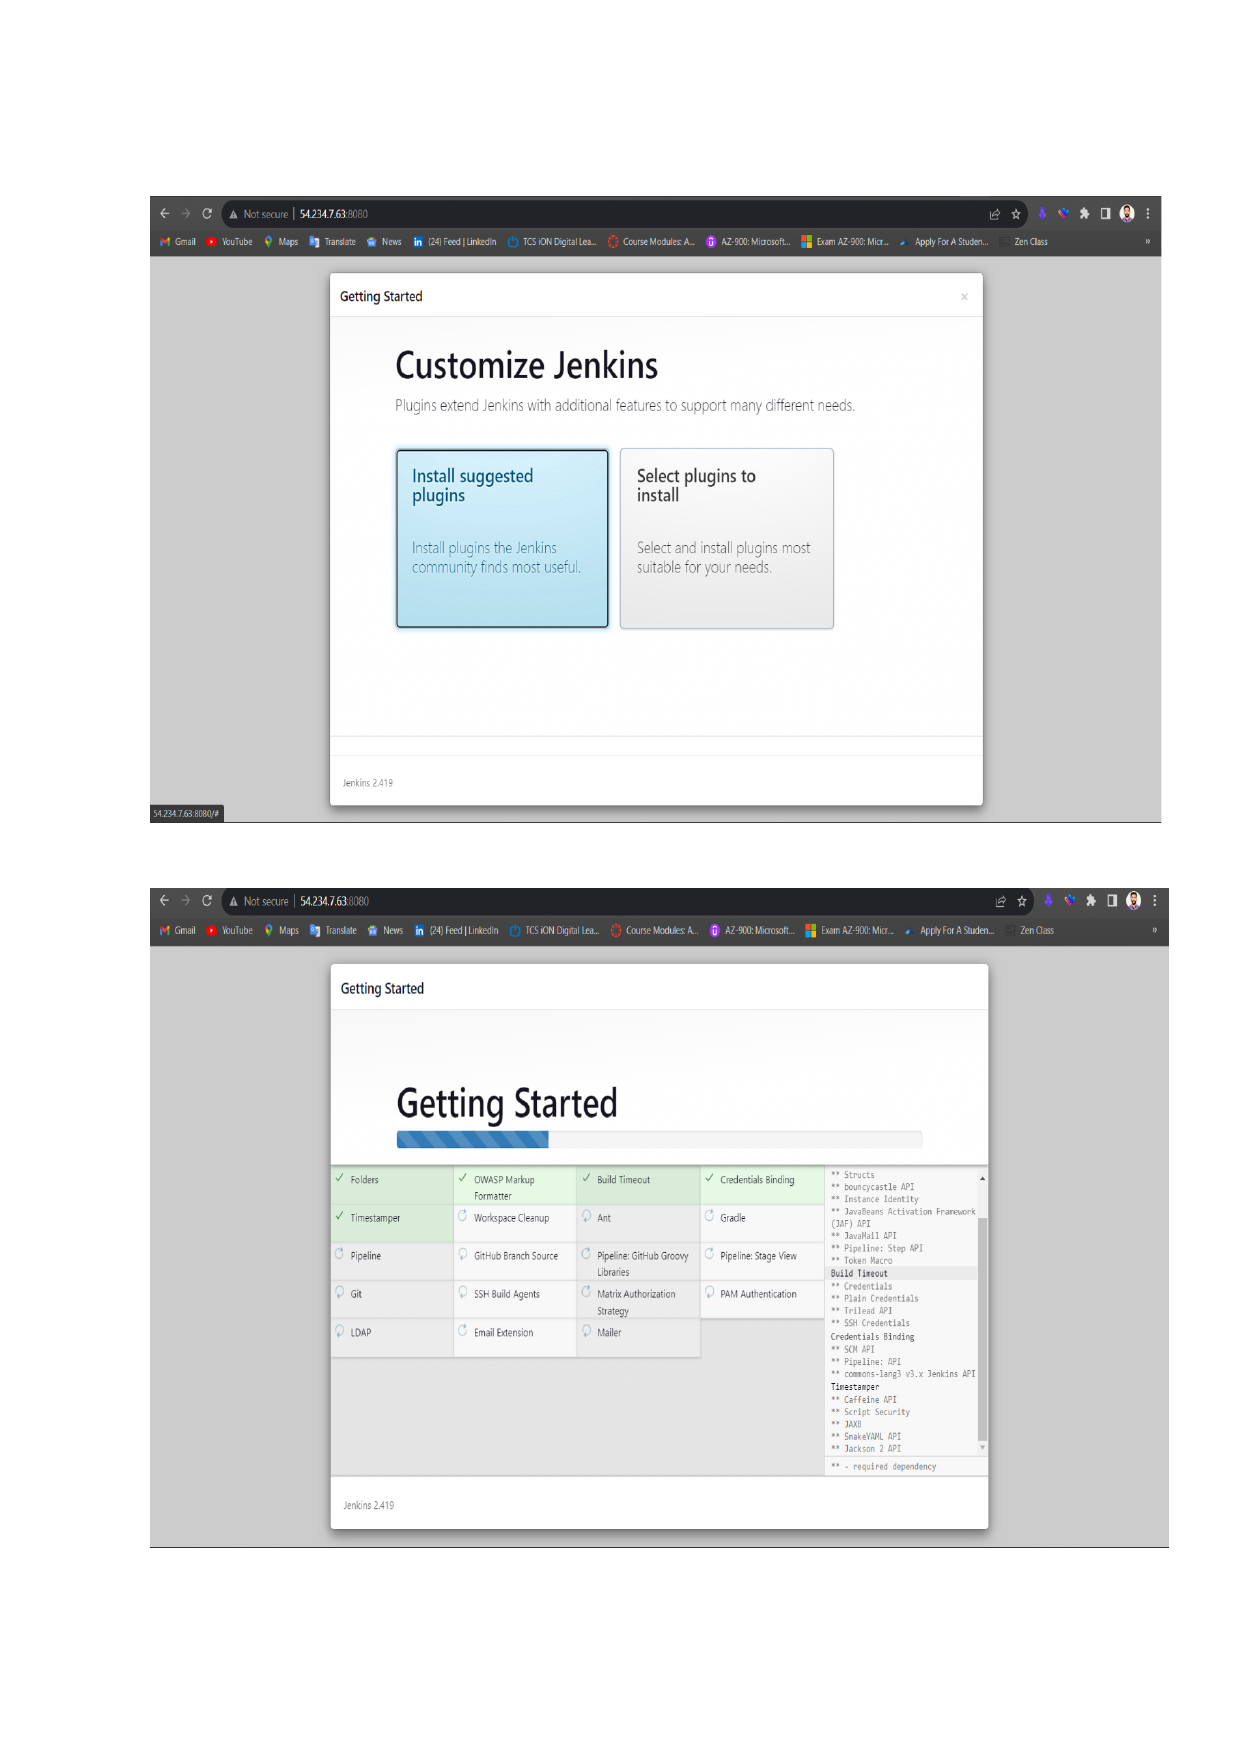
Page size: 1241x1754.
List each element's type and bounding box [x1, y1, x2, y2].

picture [150, 196, 1162, 823]
picture [150, 888, 1169, 1548]
